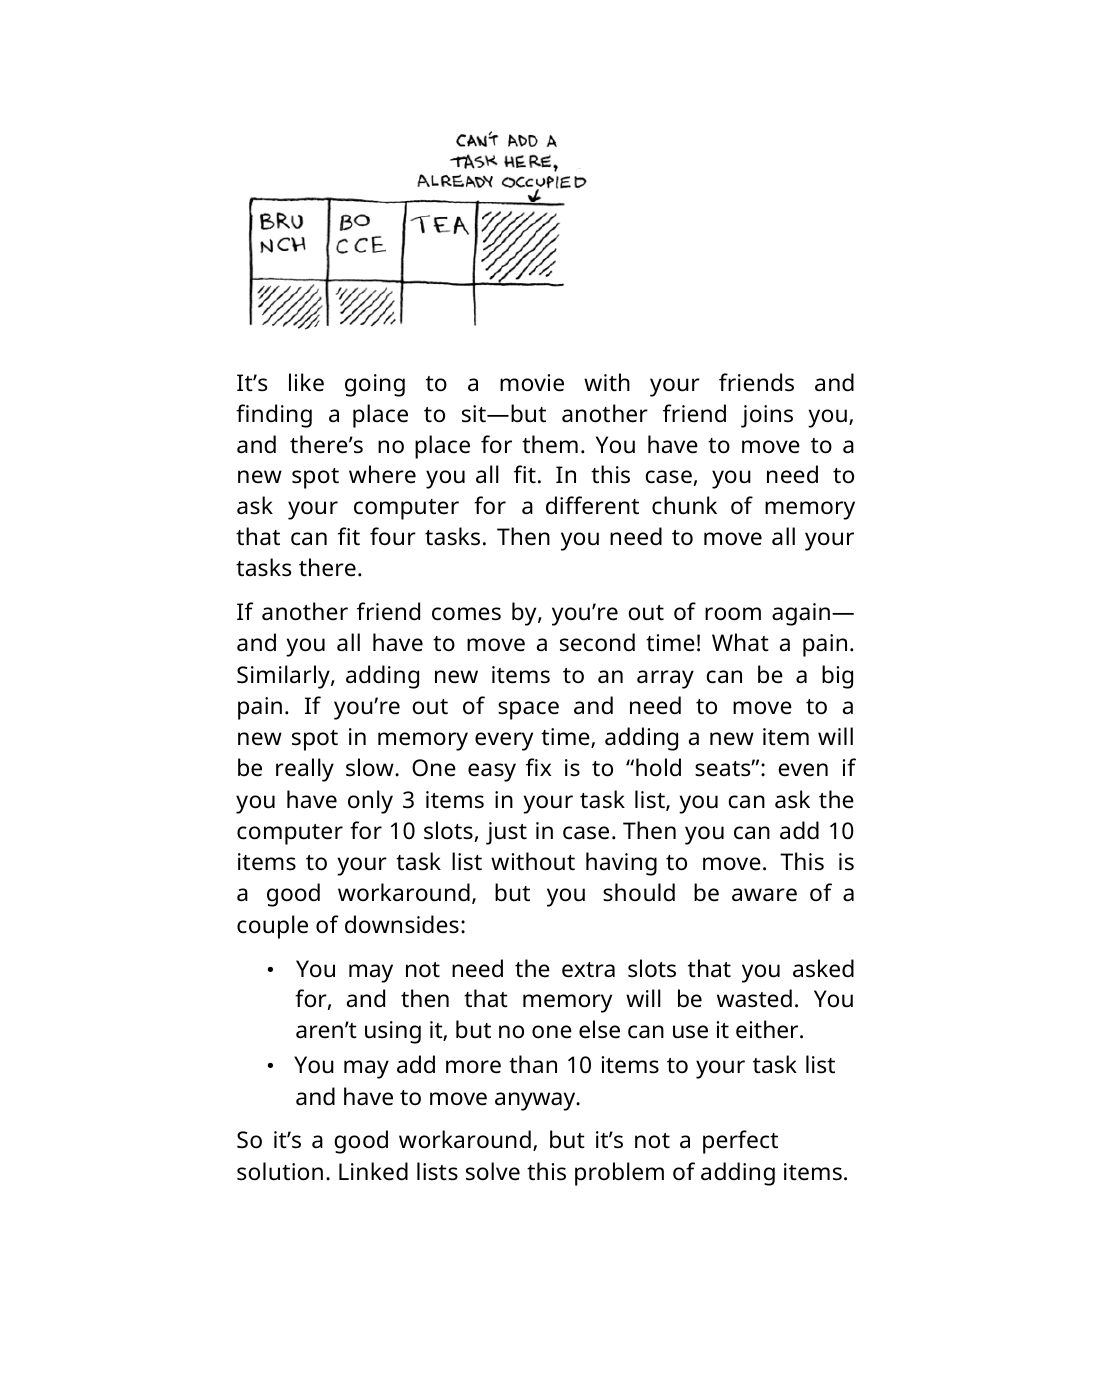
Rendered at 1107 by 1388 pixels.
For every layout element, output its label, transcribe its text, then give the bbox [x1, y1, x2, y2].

text If another friend comes by, you’re out of room again—and you all have to move a second time! What a pain. Similarly, adding new items to an array can be a big pain. If you’re out of space and need to move to a new spot in memory every time, adding a new item will be really slow. One easy fix is to “hold seats”: even if you have only 3 items in your task list, you can ask the computer for 10 slots, just in case. Then you can add 10 items to your task list without having to move. This is a good workaround, but you should be aware of a couple of downsides: [236, 596, 855, 940]
text • You may add more than 10 items to your task list and have to move anyway. [266, 1049, 859, 1112]
text So it’s a good workaround, but it’s not a perfect solution. Linked lists solve this problem of adding items. [236, 1124, 859, 1187]
text It’s like going to a movie with your friends and finding a place to sit—but another friend joins you, and there’s no place for them. You have to move to a new spot where you all fit. In this case, you need to ask your computer for a different chunk of memory that can fit four tasks. Then you need to move all your tasks there. [236, 367, 855, 583]
picture [236, 127, 597, 342]
text • You may not need the extra slots that you asked for, and then that memory will be wasted. You aren’t using it, but no one else can use it either. [266, 952, 855, 1045]
